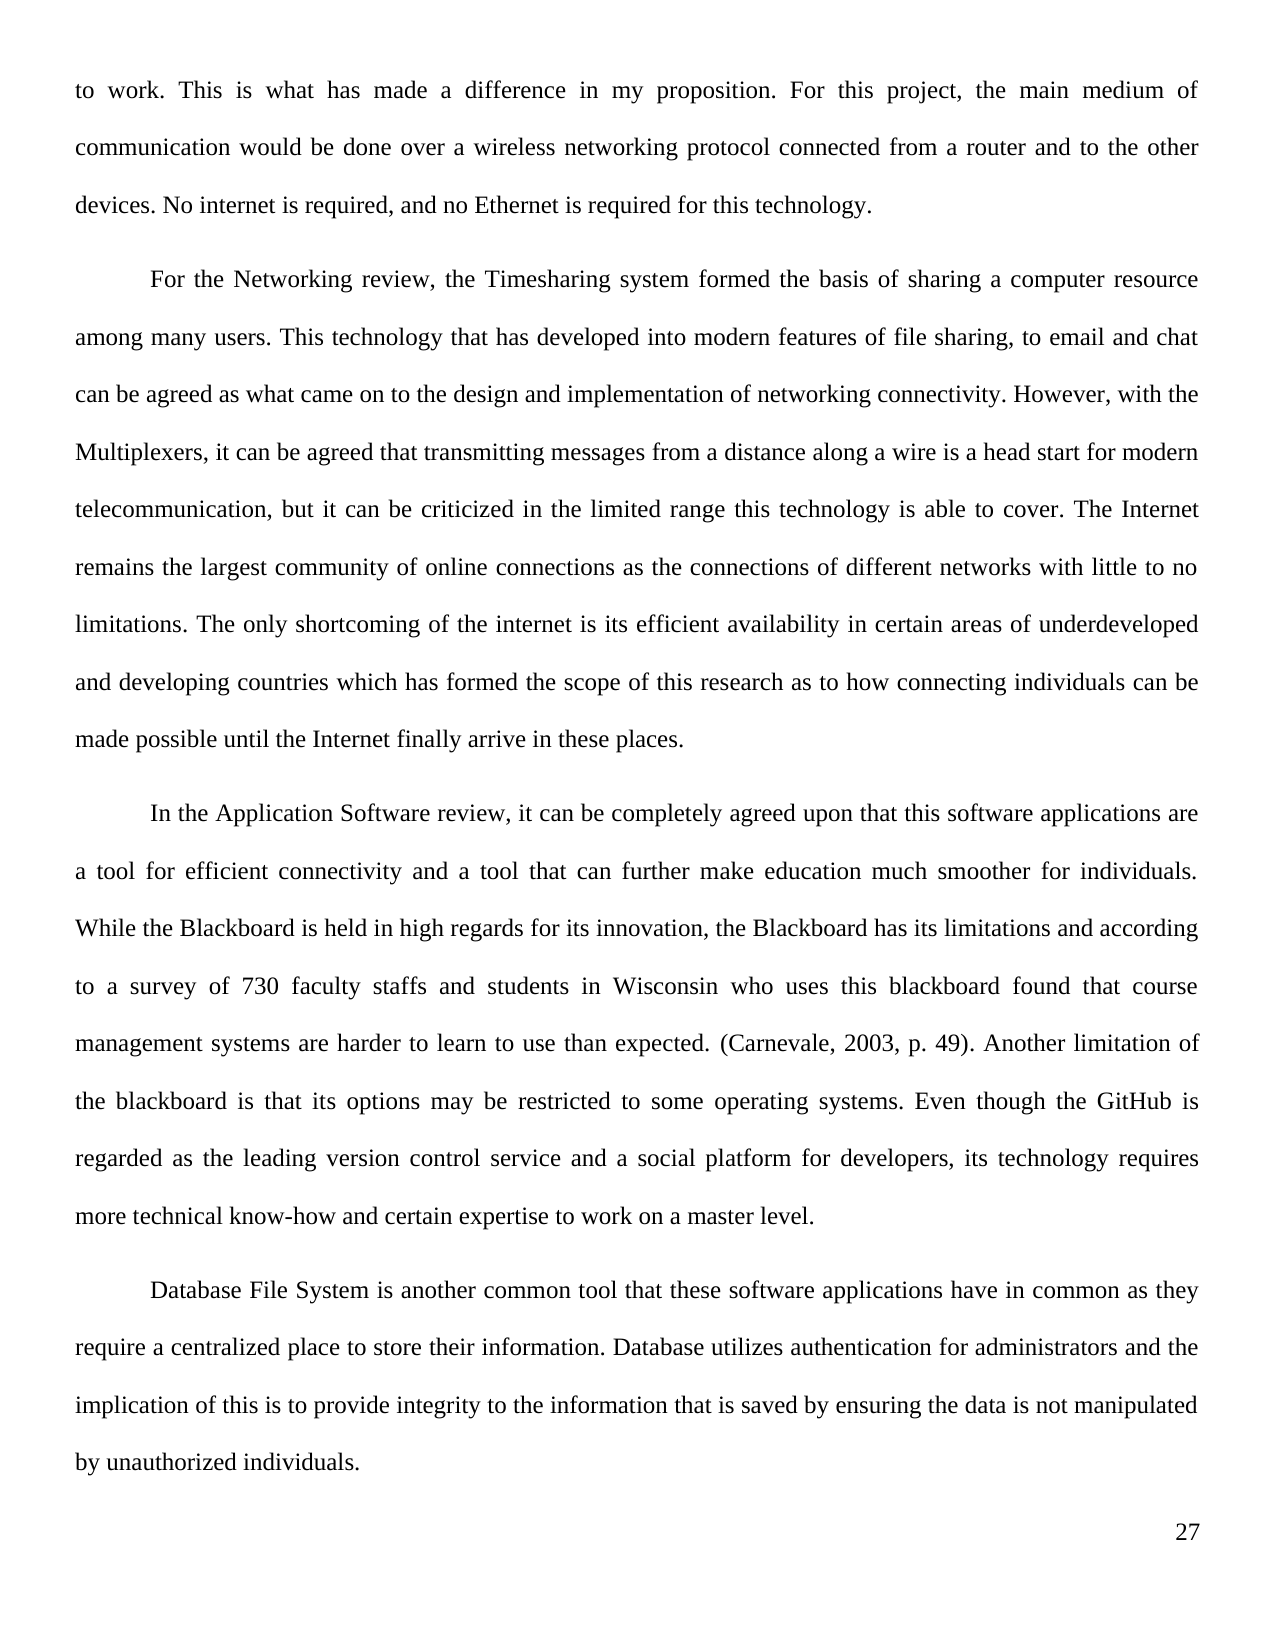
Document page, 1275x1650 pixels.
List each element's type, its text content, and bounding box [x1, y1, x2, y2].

text In the Application Software review, it can be completely agreed upon that this software applications are a tool for efficient connectivity and a tool that can further make education much smoother for individuals. While the Blackboard is held in high regards for its innovation, the Blackboard has its limitations and according to a survey of 730 faculty staffs and students in Wisconsin who uses this blackboard found that course management systems are harder to learn to use than expected. . Another limitation of the blackboard is that its options may be restricted to some operating systems. Even though the GitHub is regarded as the leading version control service and a social platform for developers, its technology requires more technical know-how and certain expertise to work on a master level. [75, 798, 1200, 1229]
text For the Networking review, the Timesharing system formed the basis of sharing a computer resource among many users. This technology that has developed into modern features of file sharing, to email and chat can be agreed as what came on to the design and implementation of networking connectivity. However, with the Multiplexers, it can be agreed that transmitting messages from a distance along a wire is a head start for modern telecommunication, but it can be criticized in the limited range this technology is able to cover. The Internet remains the largest community of online connections as the connections of different networks with little to no limitations. The only shortcoming of the internet is its efficient availability in certain areas of underdeveloped and developing countries which has formed the scope of this research as to how connecting individuals can be made possible until the Internet finally arrive in these places. [75, 264, 1200, 753]
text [75, 75, 1200, 219]
text Database File System is another common tool that these software applications have in common as they require a centralized place to store their information. Database utilizes authentication for administrators and the implication of this is to provide integrity to the information that is saved by ensuring the data is not manipulated by unauthorized individuals. [75, 1275, 1200, 1476]
